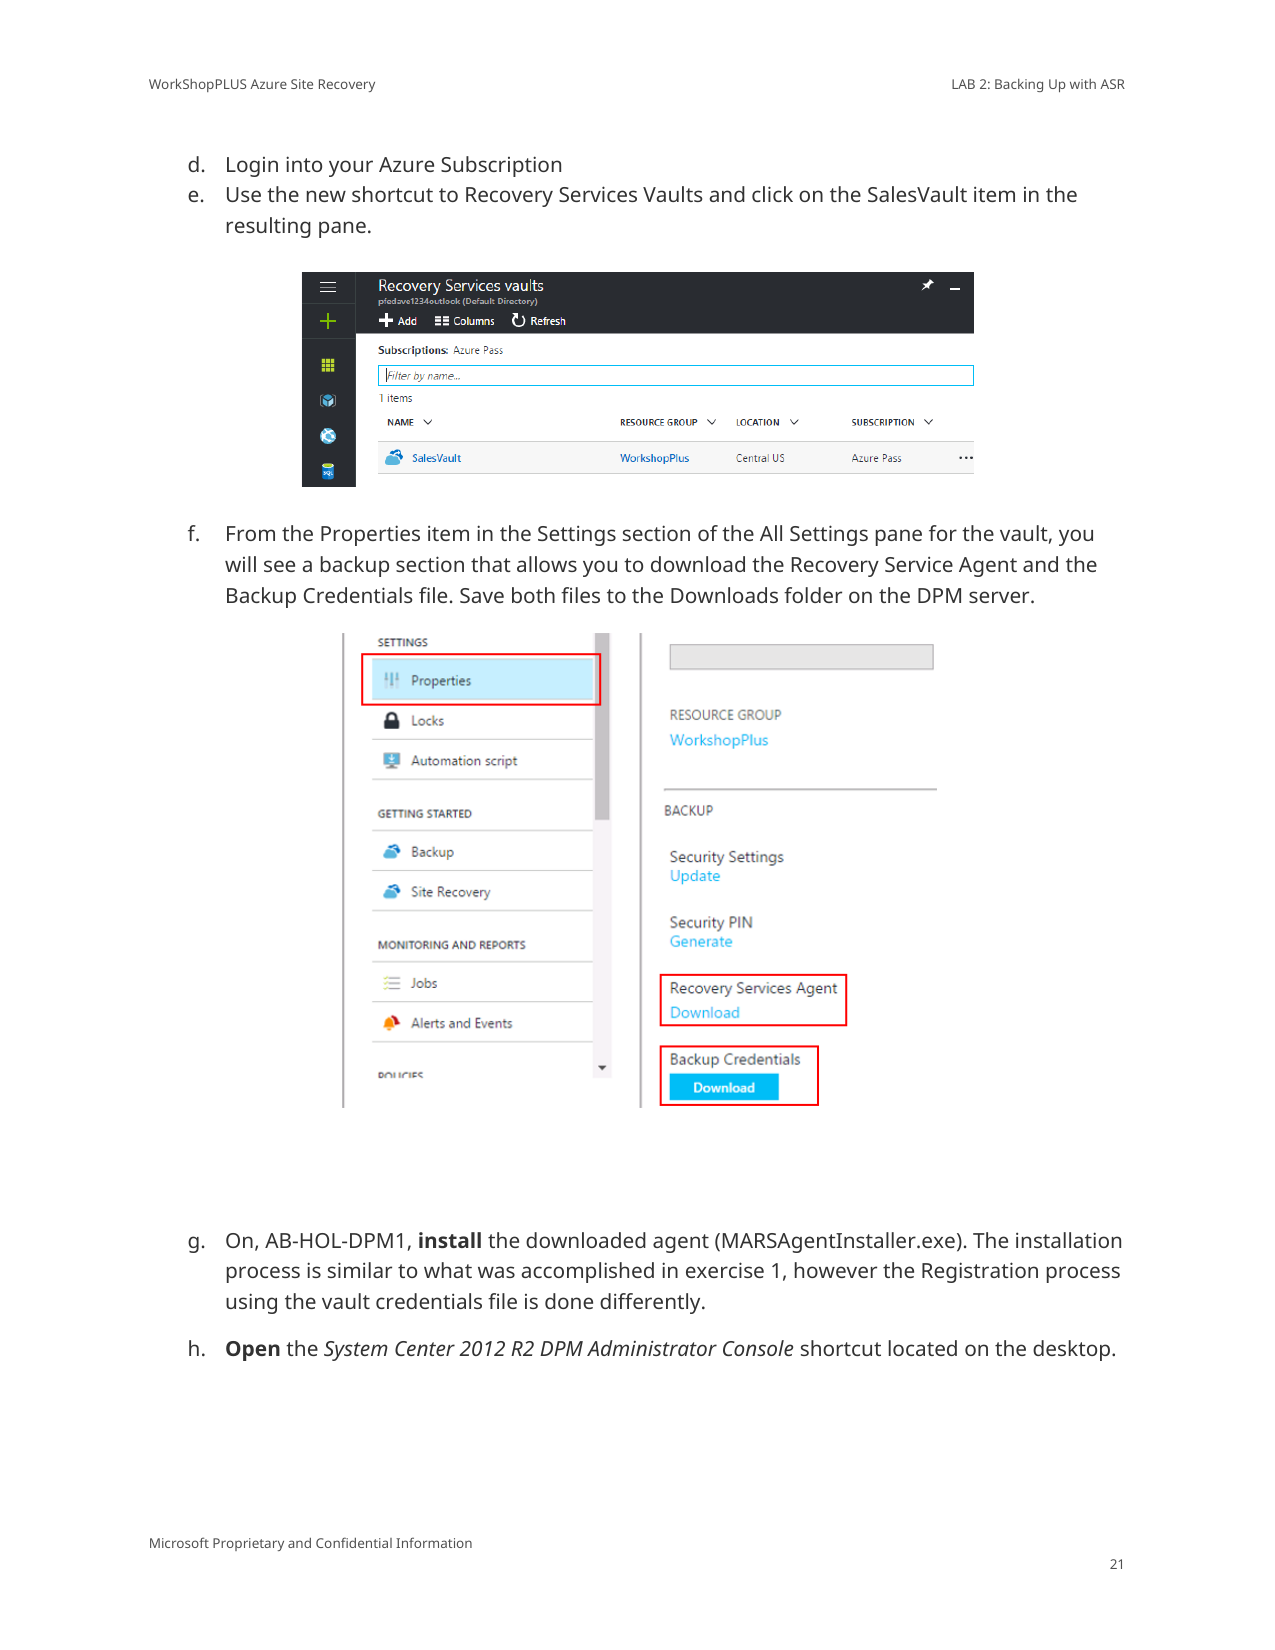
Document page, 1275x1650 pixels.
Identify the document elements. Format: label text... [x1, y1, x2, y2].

list Use the new shortcut to Recovery Services Vaults and click on the SalesVault item in the resulting pane. [187, 181, 1125, 240]
picture [301, 272, 974, 487]
picture [380, 367, 972, 384]
picture [337, 628, 938, 1113]
list From the Properties item in the Settings section of the All Settings pane for the vault, you will see a backup section that allows you to download the Recovery Service Agent and the Backup Credentials file. Save both files to the Downloads folder on the DPM server. [187, 519, 1125, 609]
list Login into your Azure Subscription [187, 150, 1125, 178]
list Open the System Center 2012 R2 DPM Administrator Console shortcut located on the desktop. [187, 1334, 1125, 1363]
list On, AB-HOL-DPM1, install the downloaded agent (MARSAgentInstaller.exe). The installation process is similar to what was accomplished in exercise 1, however the Registration process using the vault credentials file is done differently. [187, 1226, 1125, 1316]
